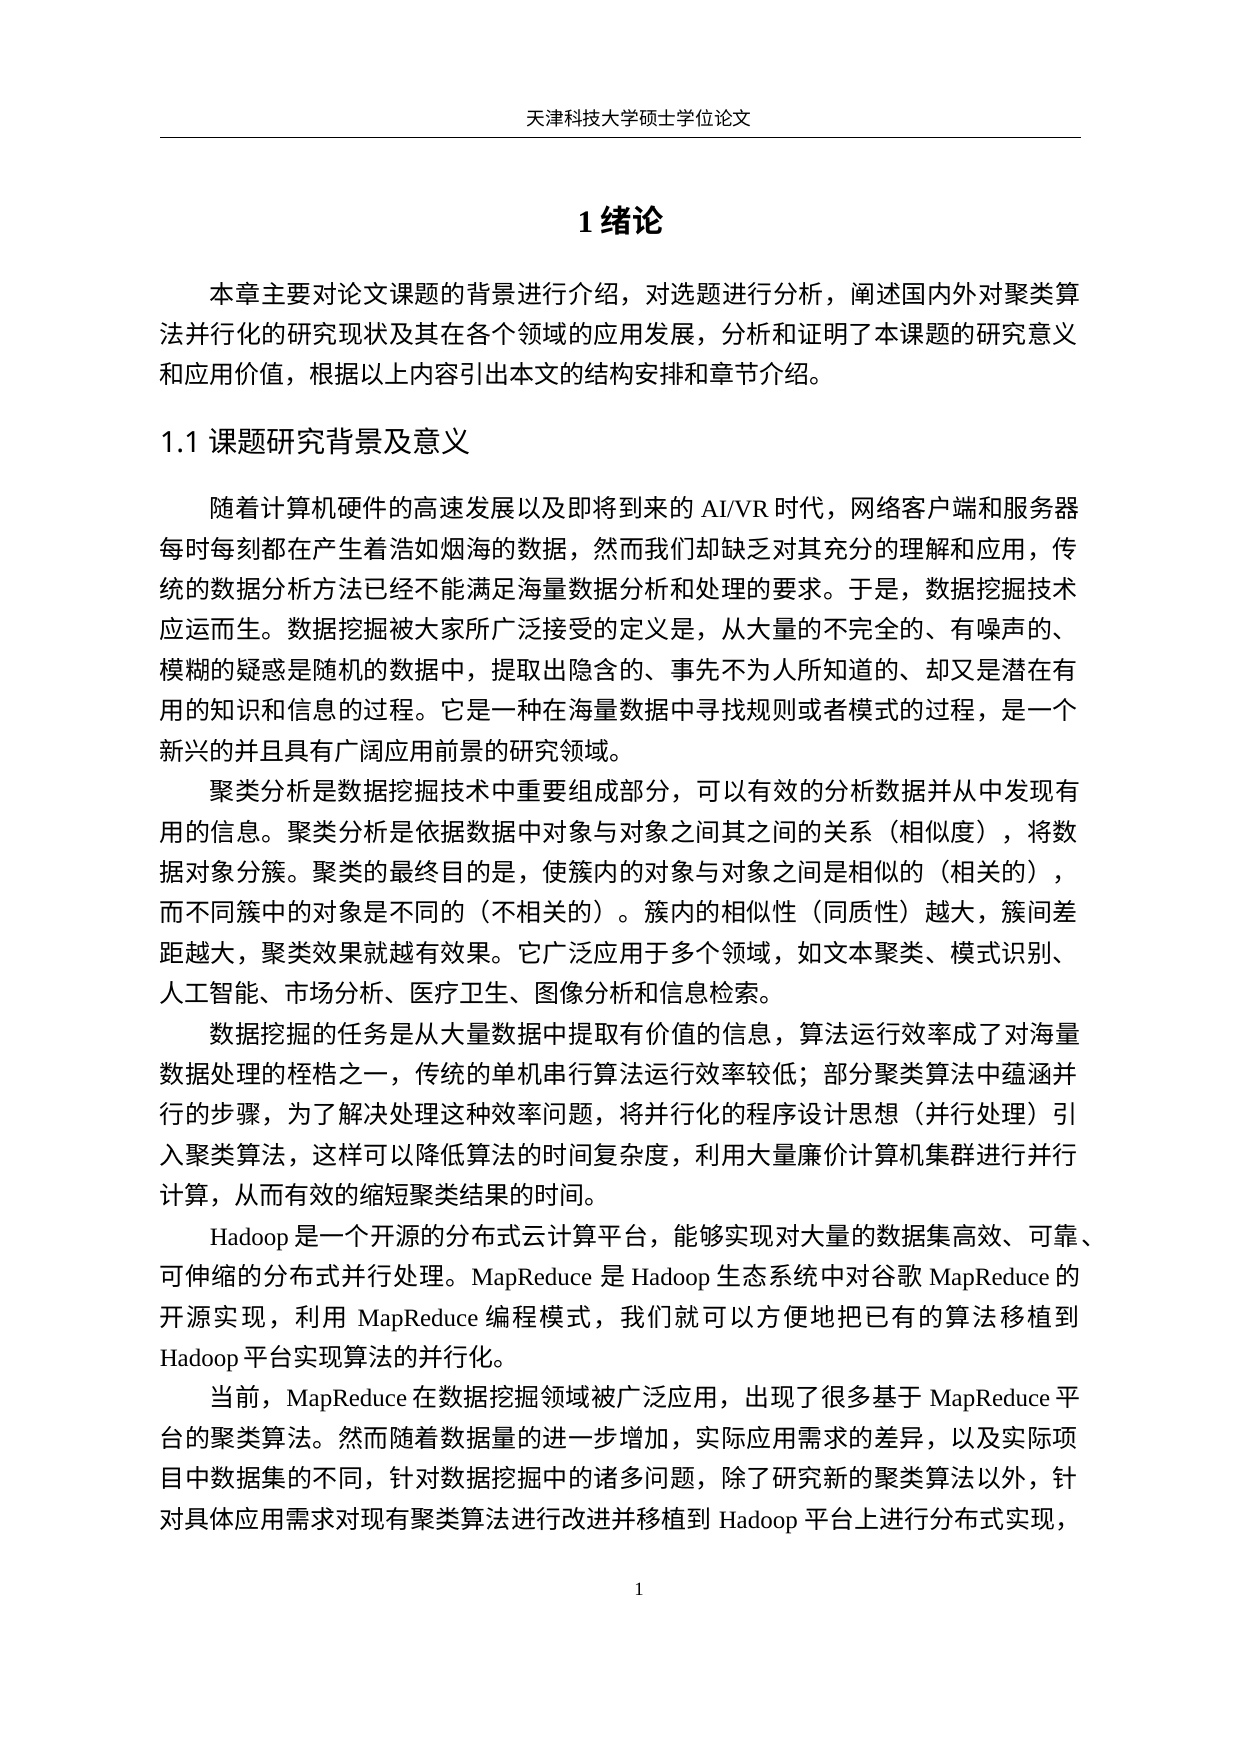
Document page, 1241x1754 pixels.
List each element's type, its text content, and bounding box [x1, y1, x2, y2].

text 数据挖掘的任务是从大量数据中提取有价值的信息，算法运行效率成了对海量数据处理的桎梏之一，传统的单机串行算法运行效率较低；部分聚类算法中蕴涵并行的步骤，为了解决处理这种效率问题，将并行化的程序设计思想（并行处理）引入聚类算法，这样可以降低算法的时间复杂度，利用大量廉价计算机集群进行并行计算，从而有效的缩短聚类结果的时间。 [159, 1012, 1081, 1214]
text 聚类分析是数据挖掘技术中重要组成部分，可以有效的分析数据并从中发现有用的信息。聚类分析是依据数据中对象与对象之间其之间的关系（相似度），将数据对象分簇。聚类的最终目的是，使簇内的对象与对象之间是相似的（相关的），而不同簇中的对象是不同的（不相关的）。簇内的相似性（同质性）越大，簇间差距越大，聚类效果就越有效果。它广泛应用于多个领域，如文本聚类、模式识别、人工智能、市场分析、医疗卫生、图像分析和信息检索。 [159, 769, 1081, 1012]
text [159, 1376, 1081, 1537]
subtitle 1 绪论 [159, 179, 1081, 259]
subtitle 1.1 课题研究背景及意义 [159, 399, 1081, 480]
text 本章主要对论文课题的背景进行介绍，对选题进行分析，阐述国内外对聚类算法并行化的研究现状及其在各个领域的应用发展，分析和证明了本课题的研究意义和应用价值，根据以上内容引出本文的结构安排和章节介绍。 [159, 272, 1081, 393]
text 随着计算机硬件的高速发展以及即将到来的AI/VR时代，网络客户端和服务器每时每刻都在产生着浩如烟海的数据，然而我们却缺乏对其充分的理解和应用，传统的数据分析方法已经不能满足海量数据分析和处理的要求。于是，数据挖掘技术应运而生。数据挖掘被大家所广泛接受的定义是，从大量的不完全的、有噪声的、模糊的疑惑是随机的数据中，提取出隐含的、事先不为人所知道的、却又是潜在有用的知识和信息的过程。它是一种在海量数据中寻找规则或者模式的过程，是一个新兴的并且具有广阔应用前景的研究领域。 [159, 487, 1081, 769]
text Hadoop是一个开源的分布式云计算平台，能够实现对大量的数据集高效、可靠、可伸缩的分布式并行处理。MapReduce 是Hadoop生态系统中对谷歌MapReduce的开源实现，利用 MapReduce编程模式，我们就可以方便地把已有的算法移植到Hadoop平台实现算法的并行化。 [159, 1214, 1081, 1376]
